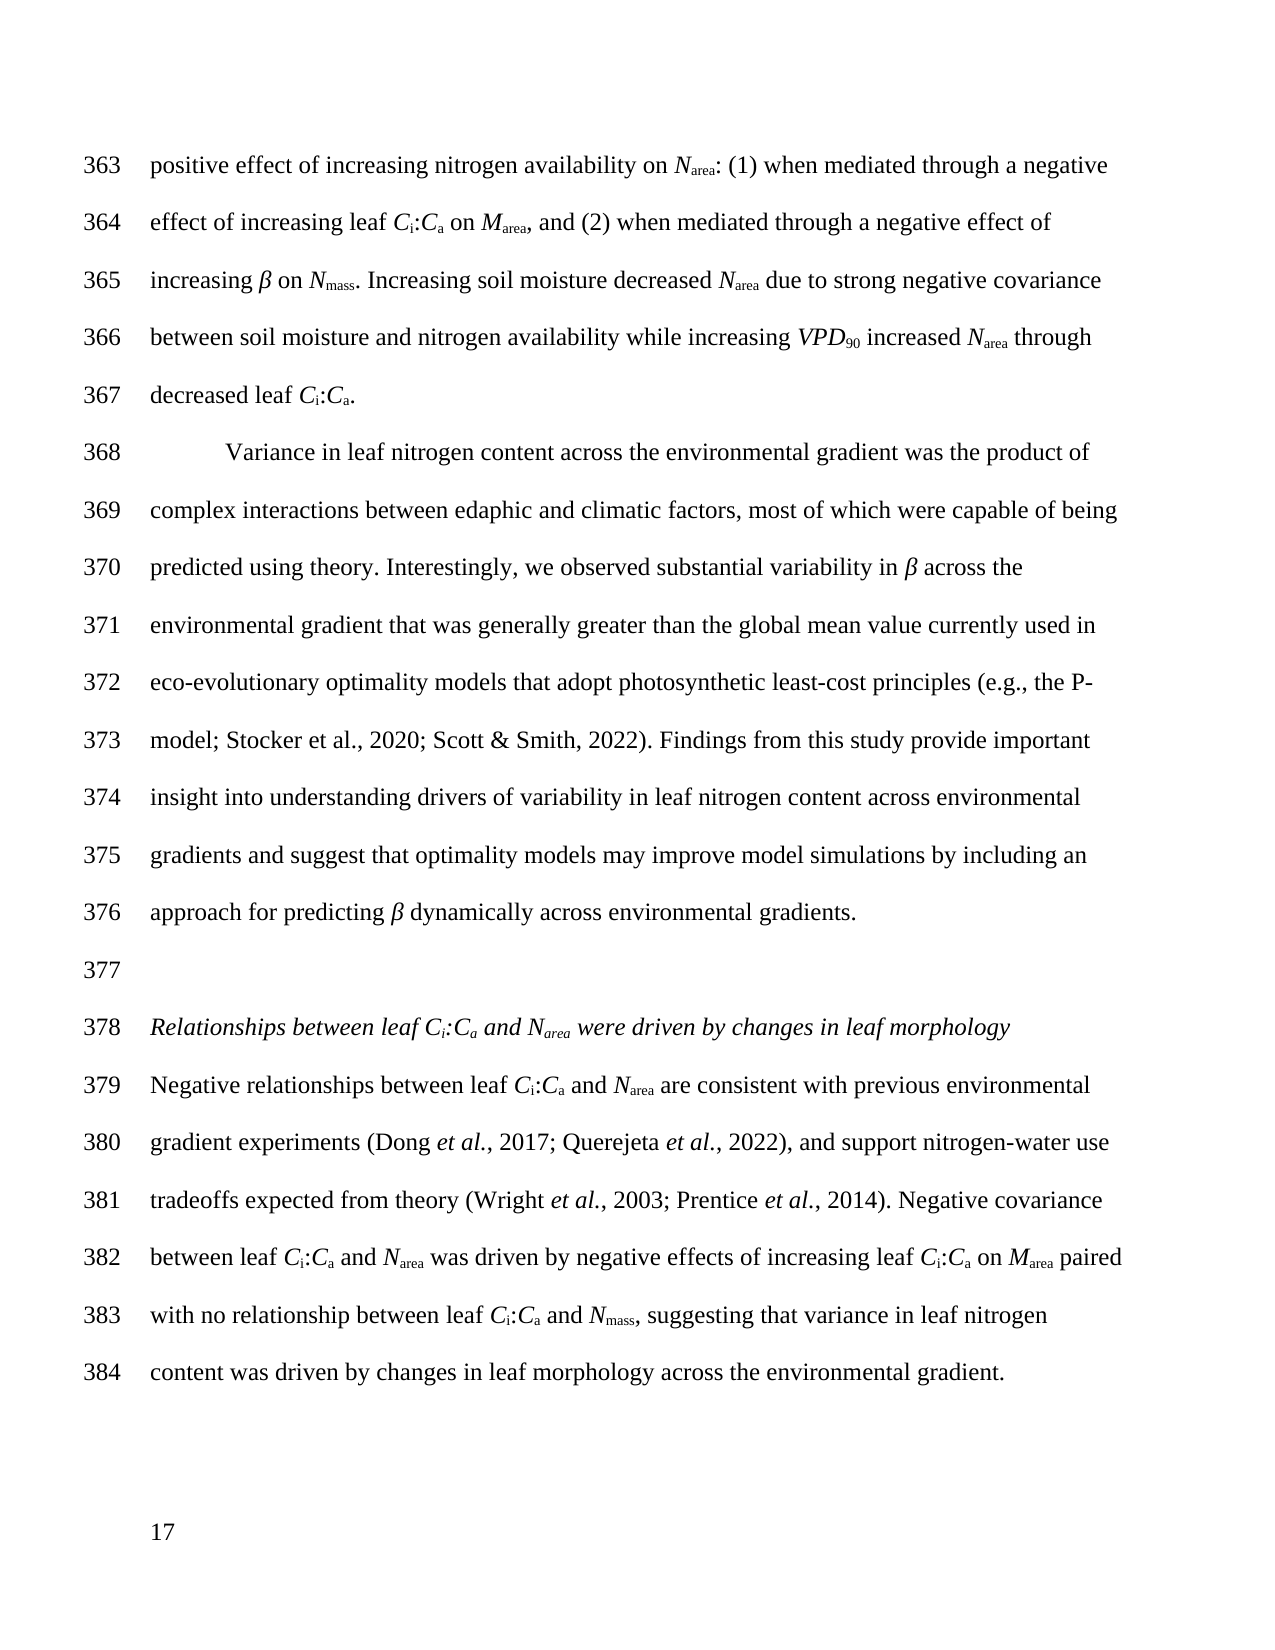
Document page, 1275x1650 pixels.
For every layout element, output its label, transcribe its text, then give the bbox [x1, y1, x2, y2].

text Negative relationships between leaf Ci:Ca and Narea are consistent with previous environmental gradient experiments , and support nitrogen-water use tradeoffs expected from theory . Negative covariance between leaf Ci:Ca and Narea was driven by negative effects of increasing leaf Ci:Ca on Marea paired with no relationship between leaf Ci:Ca and Nmass, suggesting that variance in leaf nitrogen content was driven by changes in leaf morphology across the environmental gradient. [150, 1070, 1125, 1386]
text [150, 150, 1125, 409]
text Relationships between leaf Ci:Ca and Narea were driven by changes in leaf morphology [150, 1012, 1125, 1041]
text Variance in leaf nitrogen content across the environmental gradient was the product of complex interactions between edaphic and climatic factors, most of which were capable of being predicted using theory. Interestingly, we observed substantial variability in β across the environmental gradient that was generally greater than the global mean value currently used in eco-evolutionary optimality models that adopt photosynthetic least-cost principles (e.g., the P-model; . Findings from this study provide important insight into understanding drivers of variability in leaf nitrogen content across environmental gradients and suggest that optimality models may improve model simulations by including an approach for predicting β dynamically across environmental gradients. [150, 437, 1125, 926]
